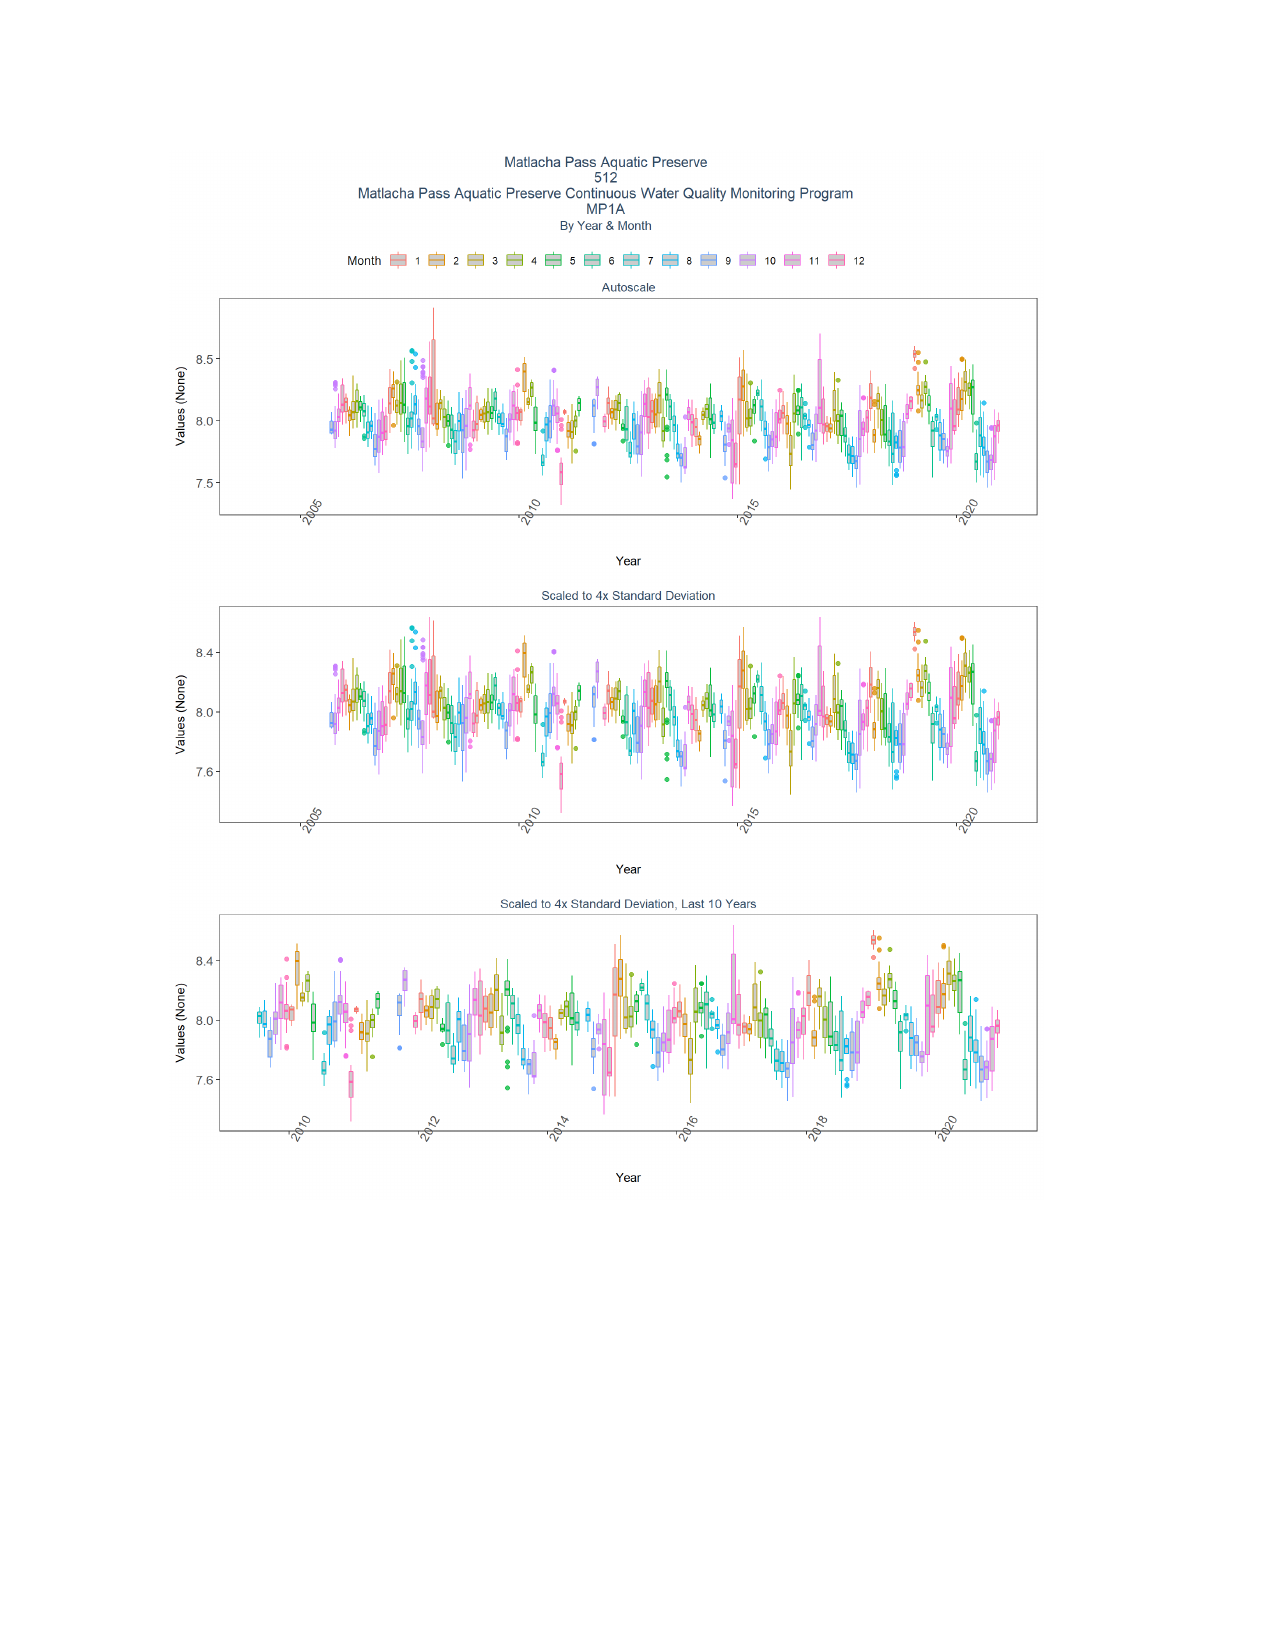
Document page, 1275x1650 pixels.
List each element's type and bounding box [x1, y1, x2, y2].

picture [168, 150, 1044, 1200]
